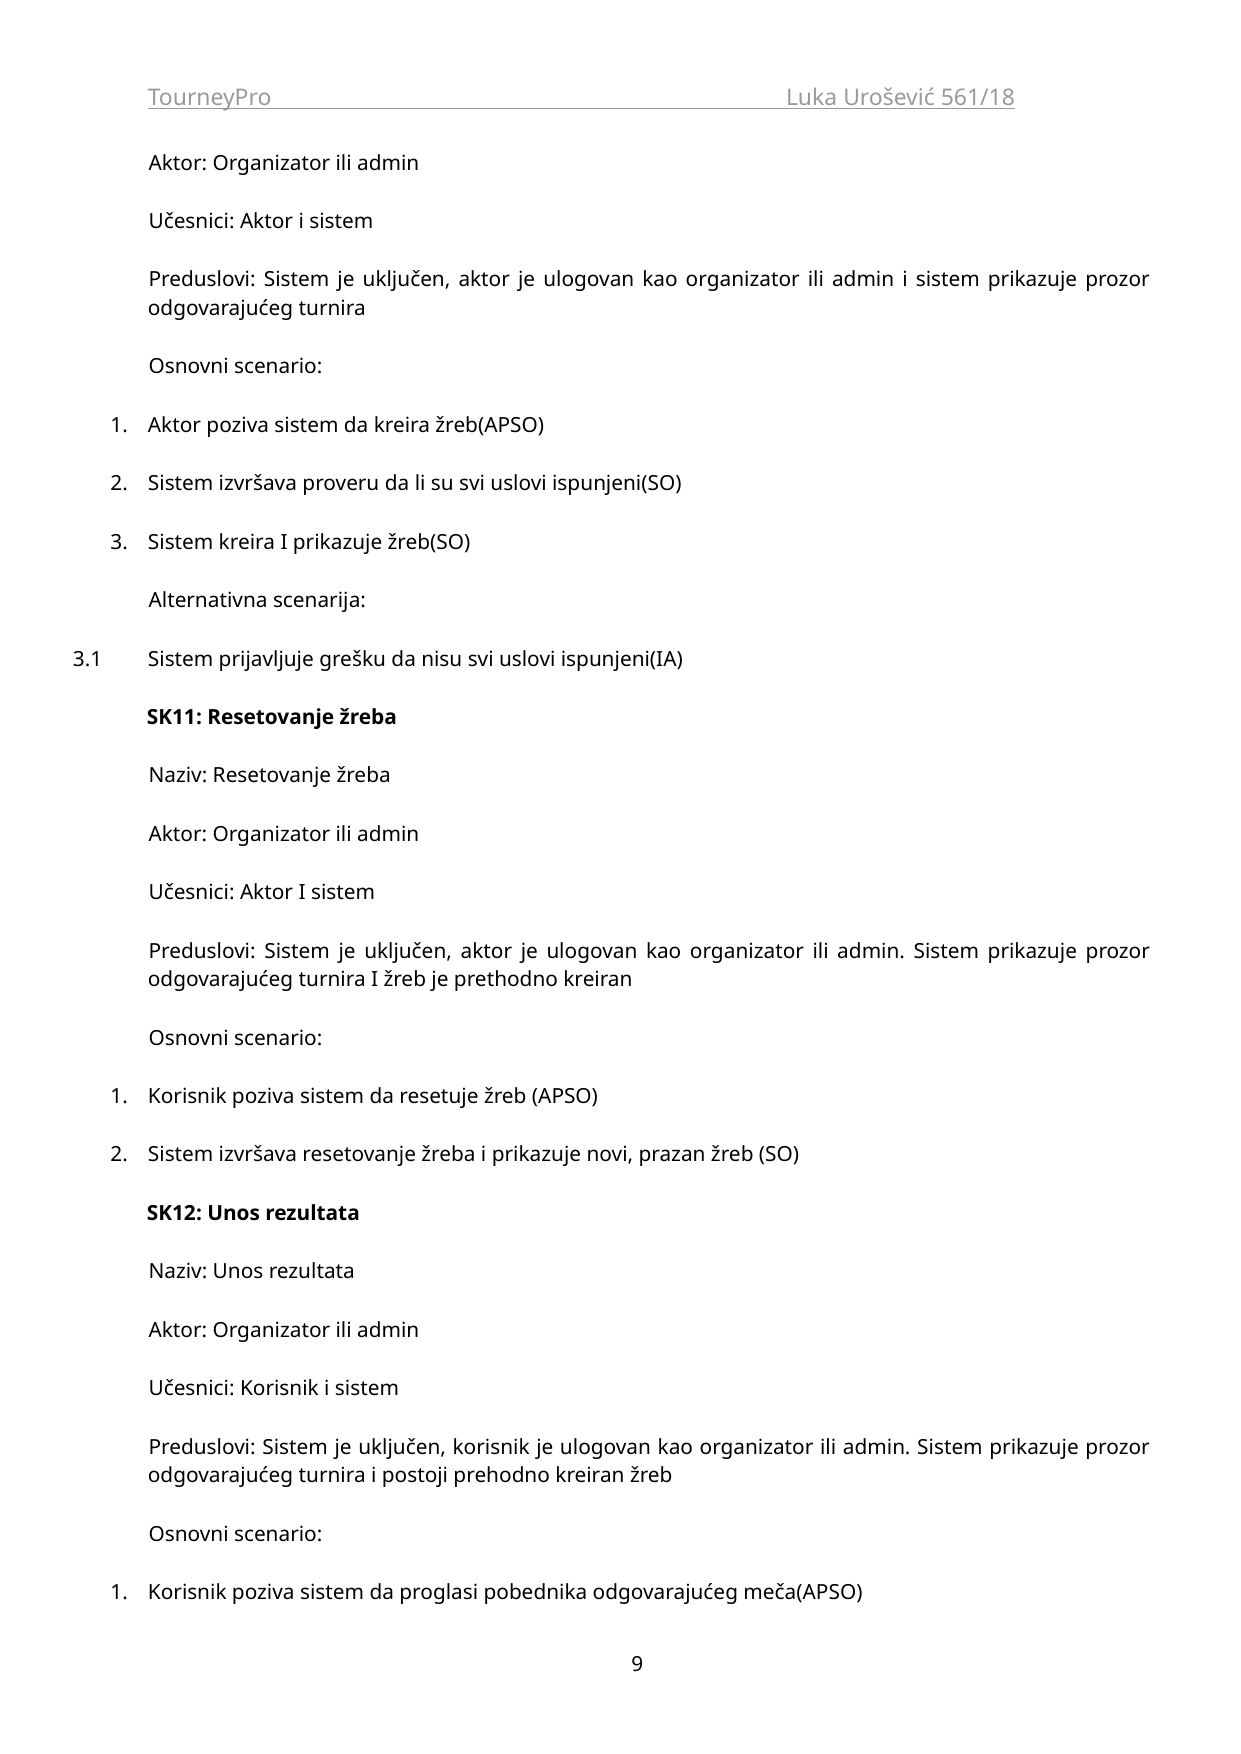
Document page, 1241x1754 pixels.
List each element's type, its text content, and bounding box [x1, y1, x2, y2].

list Sistem izvršava resetovanje žreba i prikazuje novi, prazan žreb (SO) [110, 1139, 1152, 1168]
text Učesnici: Aktor I sistem [148, 877, 1152, 906]
text SK11: Resetovanje žreba [147, 702, 1152, 731]
list Korisnik poziva sistem da resetuje žreb (APSO) [110, 1081, 1152, 1109]
text Osnovni scenario: [148, 1519, 1152, 1547]
list Sistem kreira I prikazuje žreb(SO) [110, 527, 1152, 555]
text Preduslovi: Sistem je uključen, aktor je ulogovan kao organizator ili admin. Sistem prikazuje prozor odgovarajućeg turnira I žreb je prethodno kreiran [148, 936, 1152, 993]
text Naziv: Resetovanje žreba [148, 761, 1152, 789]
text Učesnici: Aktor i sistem [148, 206, 1152, 234]
text SK12: Unos rezultata [147, 1198, 1152, 1226]
text Naziv: Unos rezultata [148, 1256, 1152, 1285]
text Alternativna scenarijа: [148, 585, 1152, 614]
list Sistem prijavljuje grešku da nisu svi uslovi ispunjeni(IA) [73, 644, 1152, 672]
text Aktor: Organizator ili admin [148, 148, 1152, 176]
text Preduslovi: Sistem je uključen, aktor je ulogovan kao organizator ili admin i sistem prikazuje prozor odgovarajućeg turnira [148, 264, 1152, 321]
list Korisnik poziva sistem da proglasi pobednika odgovarajućeg meča(APSO) [110, 1577, 1152, 1606]
text Aktor: Organizator ili admin [148, 1315, 1152, 1343]
text Osnovni scenario: [148, 351, 1152, 380]
text Osnovni scenario: [148, 1023, 1152, 1051]
text Učesnici: Korisnik i sistem [148, 1373, 1152, 1402]
text Preduslovi: Sistem je uključen, korisnik je ulogovan kao organizator ili admin. Sistem prikazuje prozor odgovarajućeg turnira i postoji prehodno kreiran žreb [148, 1432, 1152, 1489]
list Aktor poziva sistem da kreira žreb(APSO) [110, 410, 1152, 438]
text Aktor: Organizator ili admin [148, 819, 1152, 847]
list Sistem izvršava proveru da li su svi uslovi ispunjeni(SO) [110, 468, 1152, 497]
